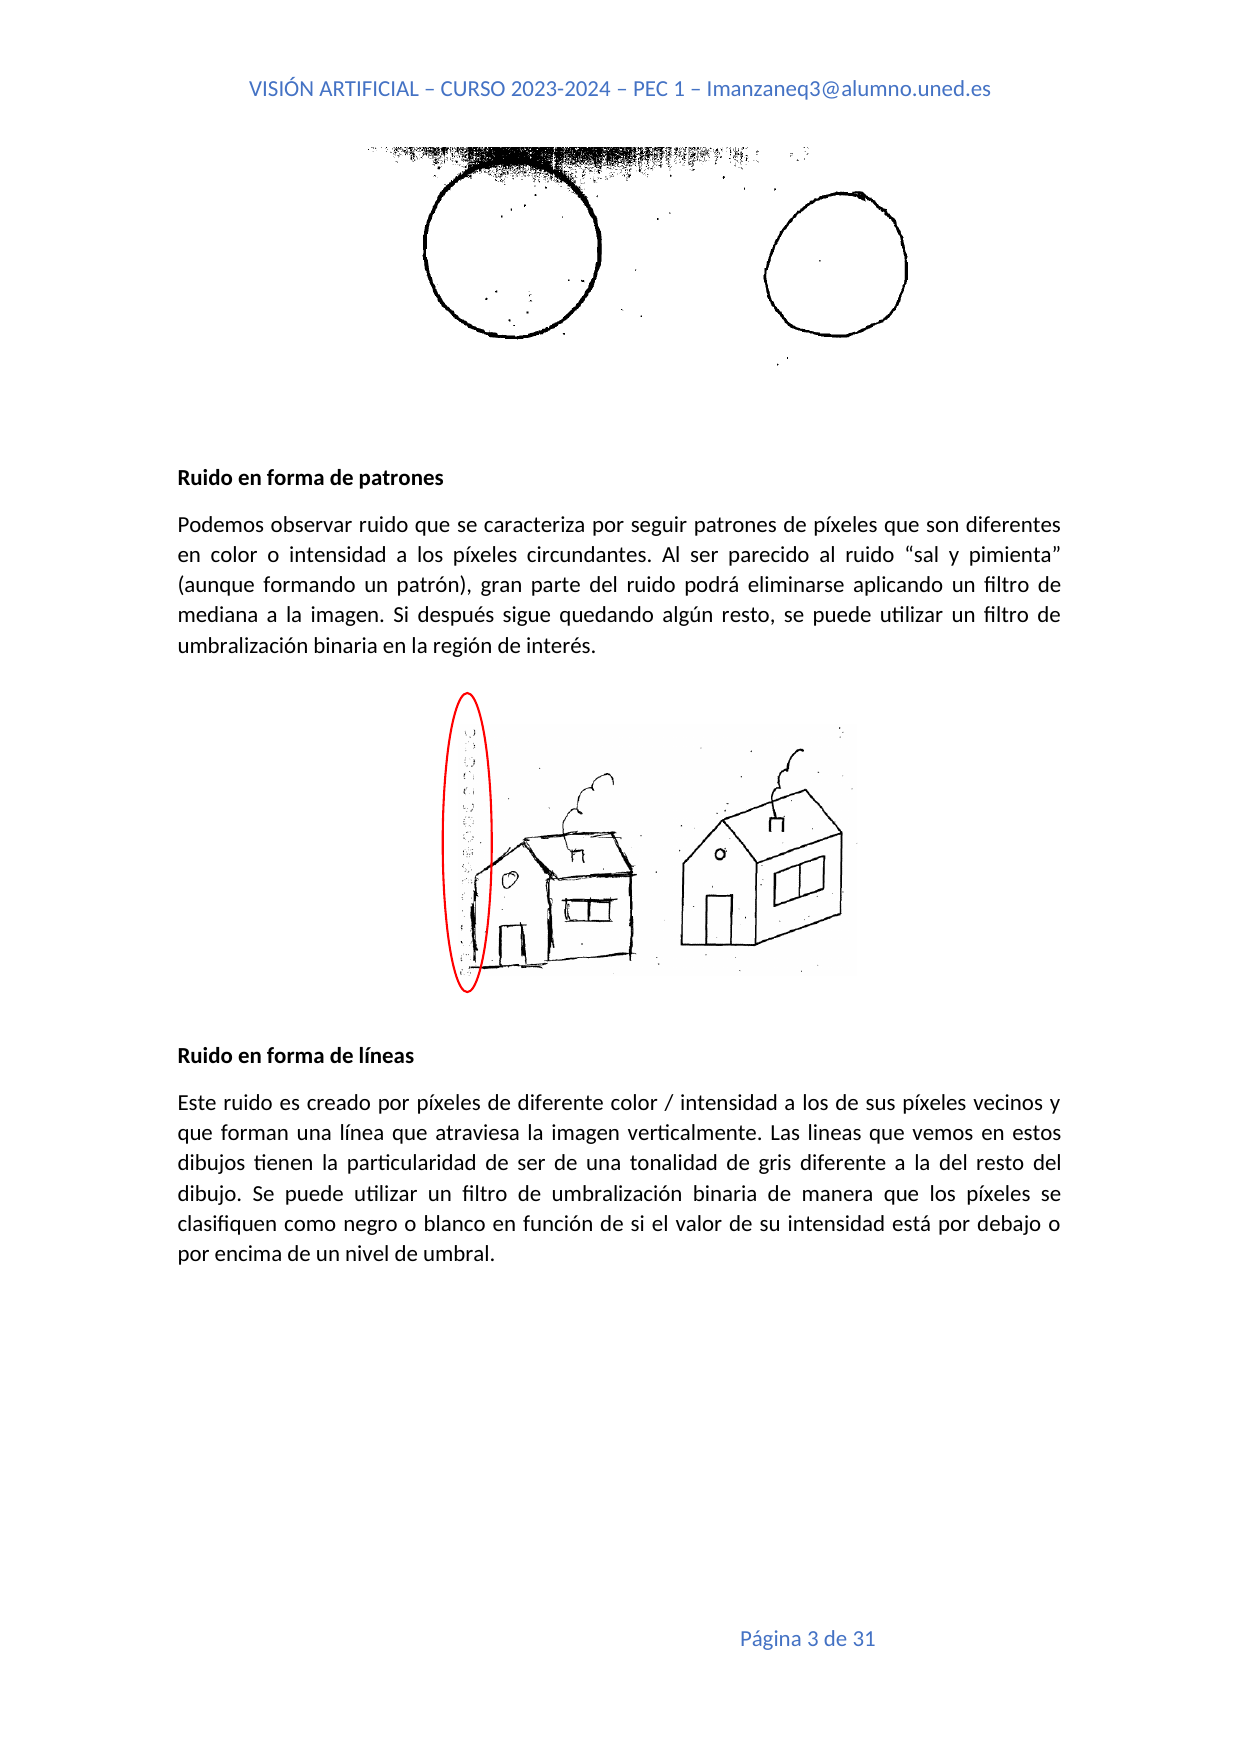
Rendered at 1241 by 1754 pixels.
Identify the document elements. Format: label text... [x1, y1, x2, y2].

text Ruido en forma de líneas [177, 1041, 1063, 1069]
text Podemos observar ruido que se caracteriza por seguir patrones de píxeles que son diferentes en color o intensidad a los píxeles circundantes. Al ser parecido al ruido “sal y pimienta” (aunque formando un patrón), gran parte del ruido podrá eliminarse aplicando un filtro de mediana a la imagen. Si después sigue quedando algún resto, se puede utilizar un filtro de umbralización binaria en la región de interés. [177, 510, 1063, 659]
text Este ruido es creado por píxeles de diferente color / intensidad a los de sus píxeles vecinos y que forman una línea que atraviesa la imagen verticalmente. Las lineas que vemos en estos dibujos tienen la particularidad de ser de una tonalidad de gris diferente a la del resto del dibujo. Se puede utilizar un filtro de umbralización binaria de manera que los píxeles se clasifiquen como negro o blanco en función de si el valor de su intensidad está por debajo o por encima de un nivel de umbral. [177, 1088, 1063, 1267]
text Ruido en forma de patrones [177, 463, 1063, 491]
picture [368, 147, 948, 368]
picture [458, 724, 490, 976]
picture [480, 724, 858, 976]
